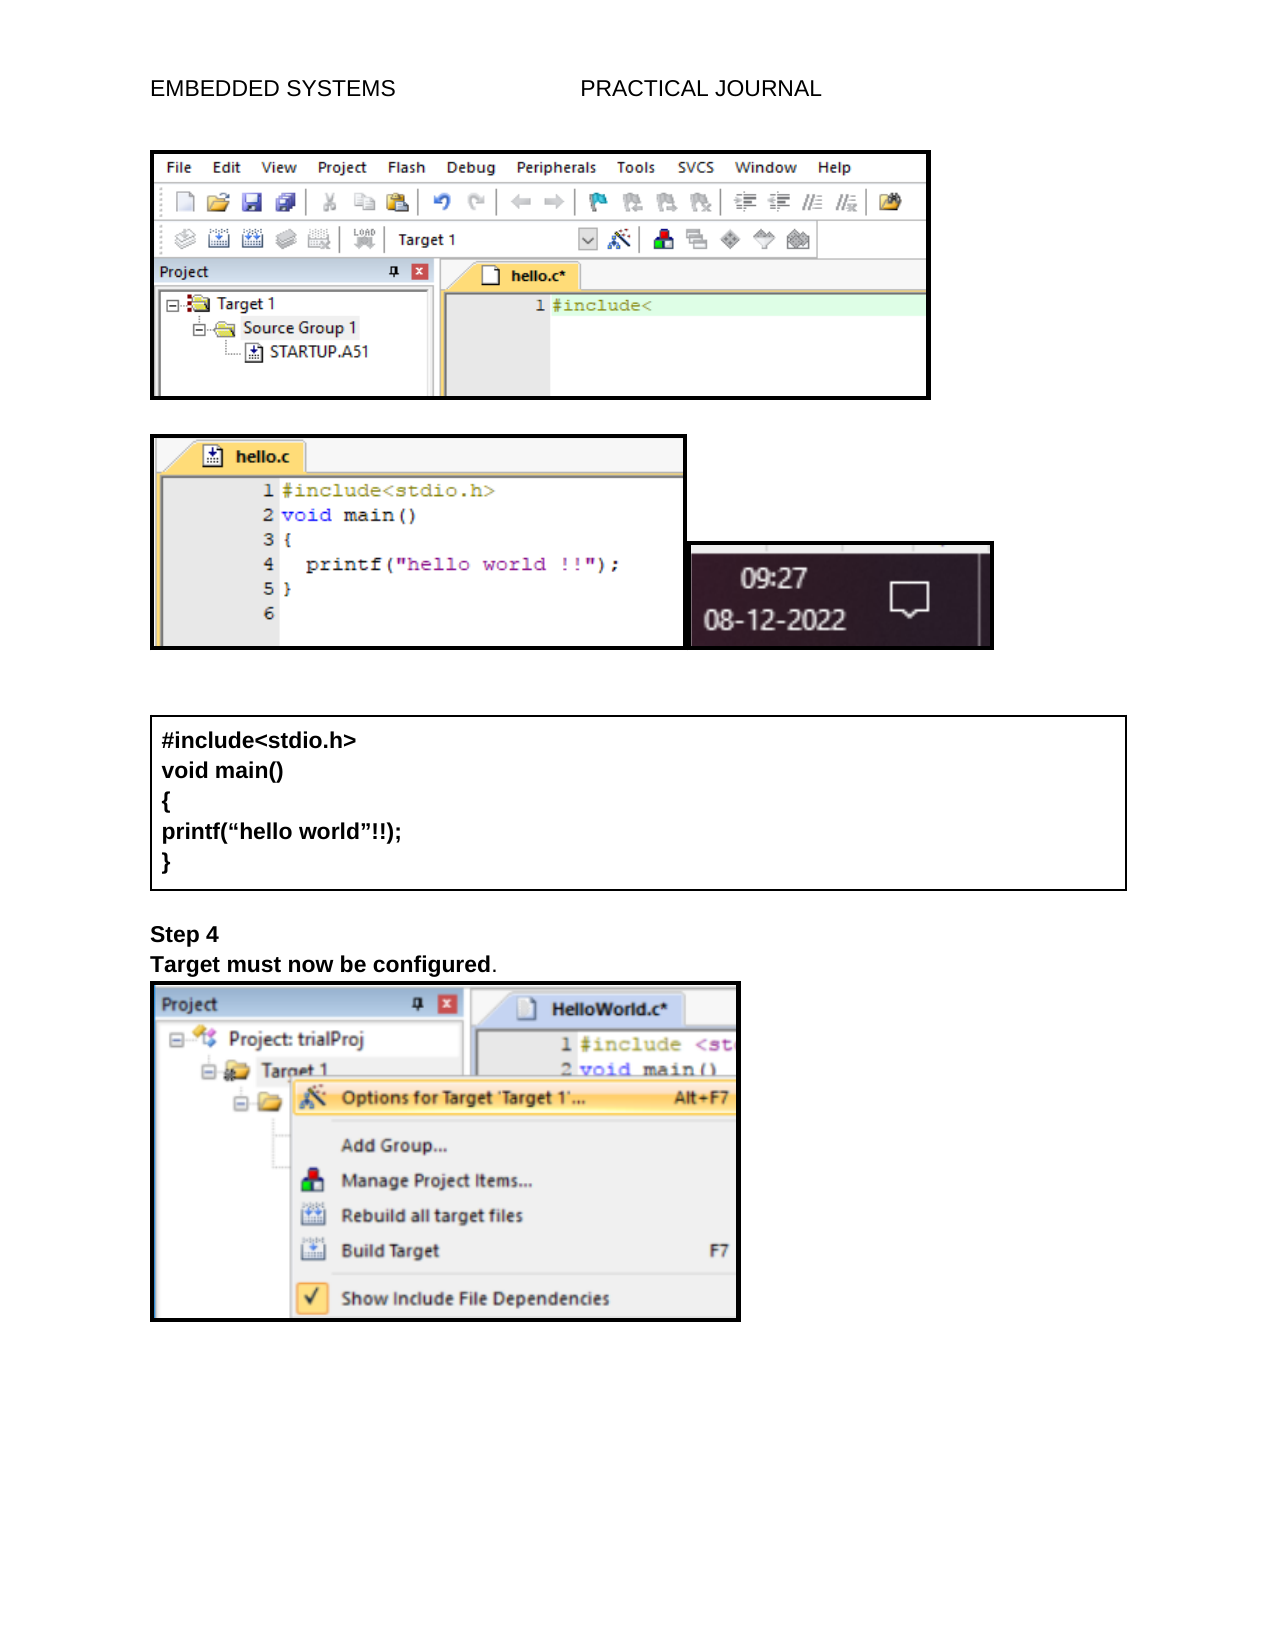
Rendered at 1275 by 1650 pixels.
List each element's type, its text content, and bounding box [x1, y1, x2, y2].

picture [154, 438, 683, 646]
text Step 4 [150, 921, 1125, 947]
table_header #include<stdio.h> void main() { printf(“hello world”!!); } [152, 717, 1125, 888]
picture [691, 545, 990, 646]
picture [154, 985, 736, 1318]
text Target must now be configured. [150, 951, 1125, 977]
picture [154, 154, 926, 396]
